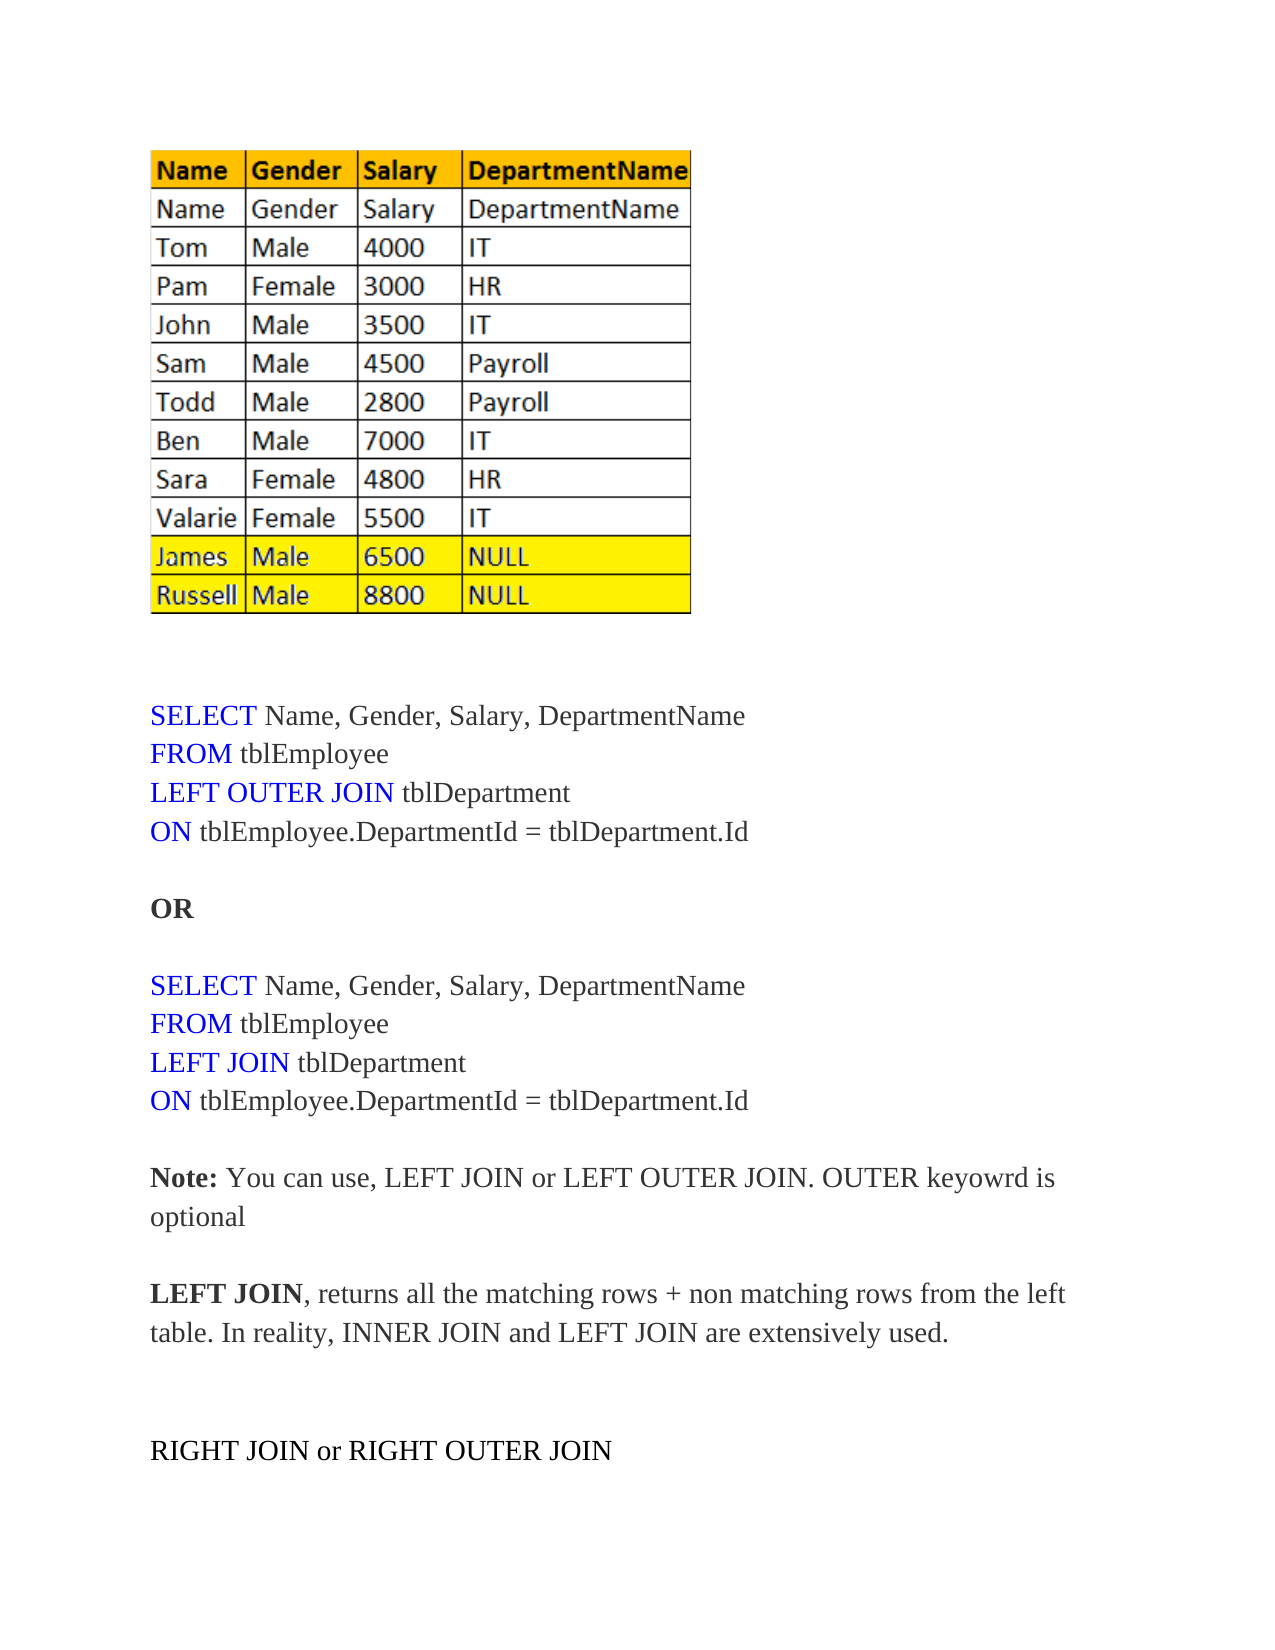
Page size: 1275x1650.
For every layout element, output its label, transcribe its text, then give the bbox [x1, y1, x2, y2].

picture [150, 150, 692, 614]
text SELECT Name, Gender, Salary, DepartmentName FROM tblEmployee LEFT OUTER JOIN tblDepartment ON tblEmployee.DepartmentId = tblDepartment.Id OR SELECT Name, Gender, Salary, DepartmentName FROM tblEmployee LEFT JOIN tblDepartment ON tblEmployee.DepartmentId = tblDepartment.Id Note: You can use, LEFT JOIN or LEFT OUTER JOIN. OUTER keyowrd is optional LEFT JOIN, returns all the matching rows + non matching rows from the left table. In reality, INNER JOIN and LEFT JOIN are extensively used. [150, 698, 1125, 1348]
text RIGHT JOIN or RIGHT OUTER JOIN [150, 1433, 1125, 1467]
